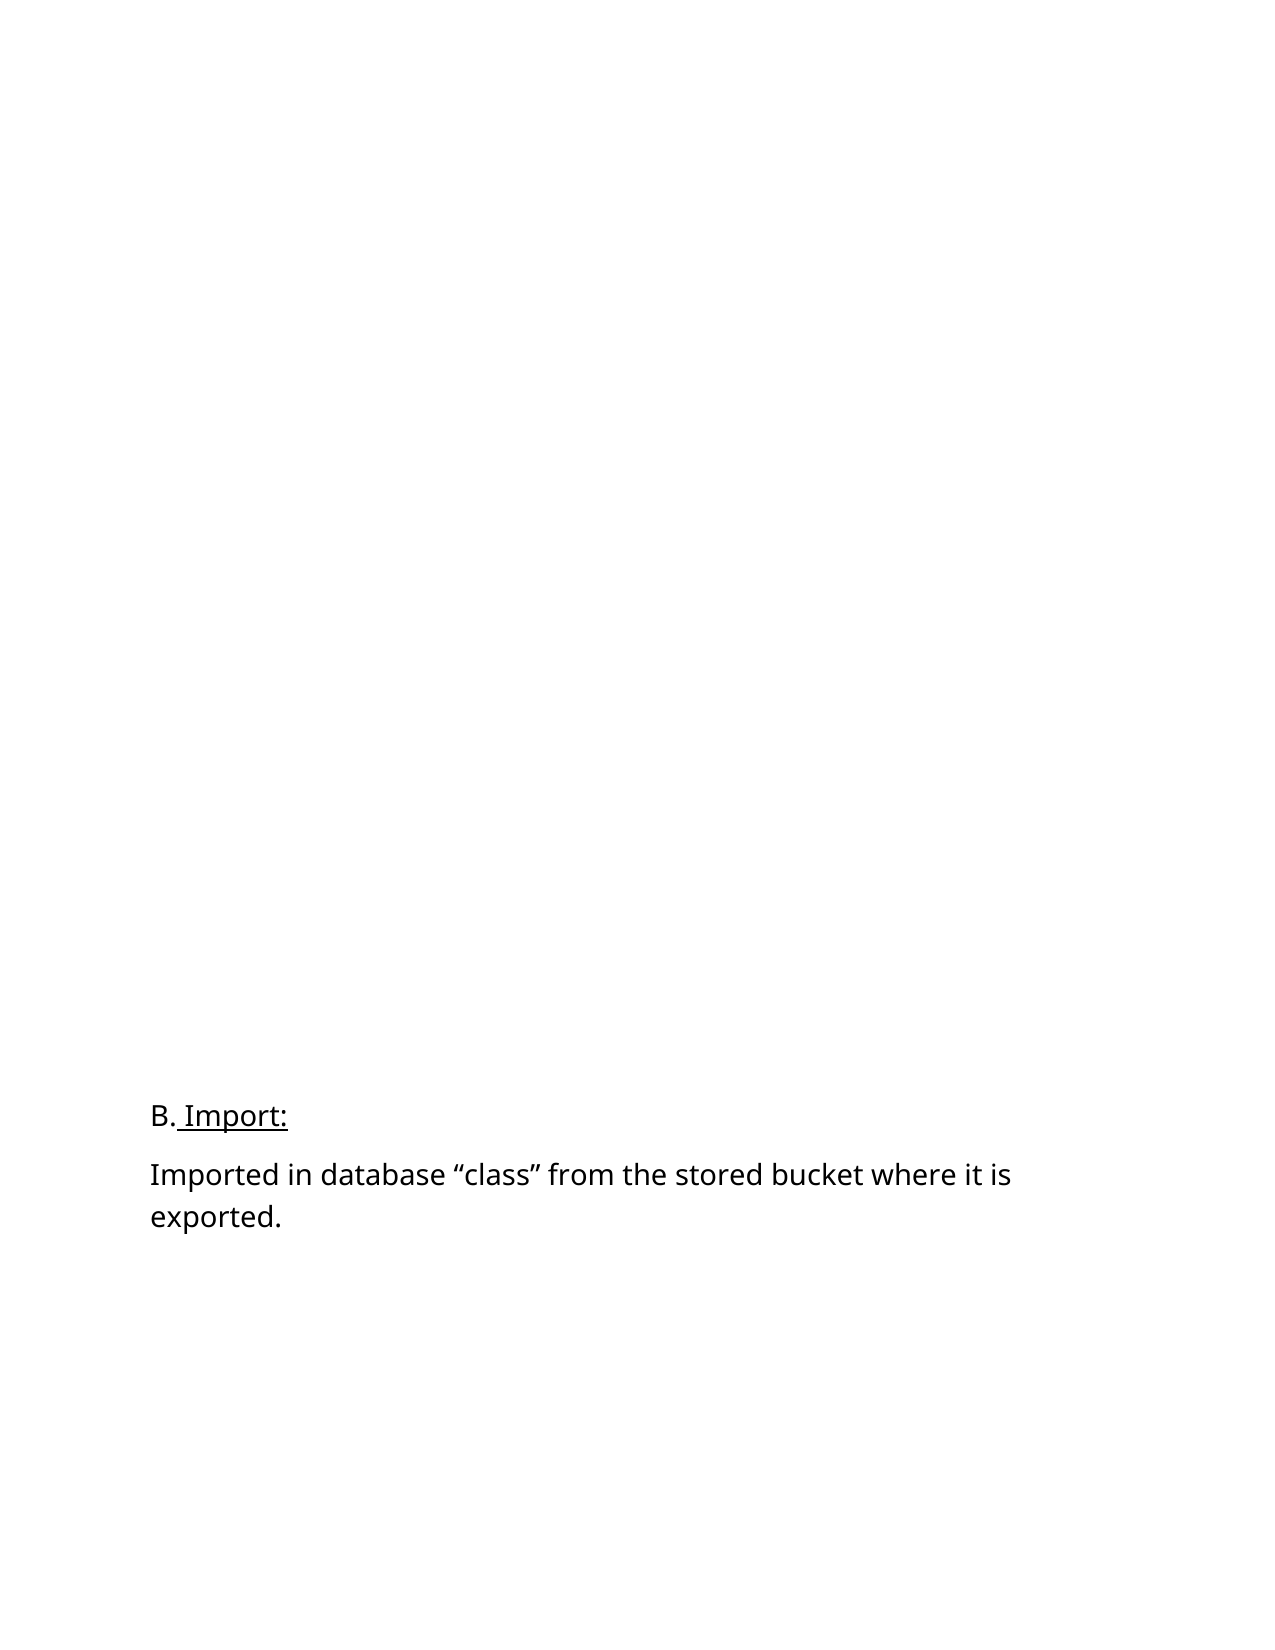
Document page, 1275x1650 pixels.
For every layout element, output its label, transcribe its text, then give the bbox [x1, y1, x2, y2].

text Imported in database “class” from the stored bucket where it is exported. [150, 1154, 1125, 1236]
text B. Import: [150, 1095, 1125, 1135]
